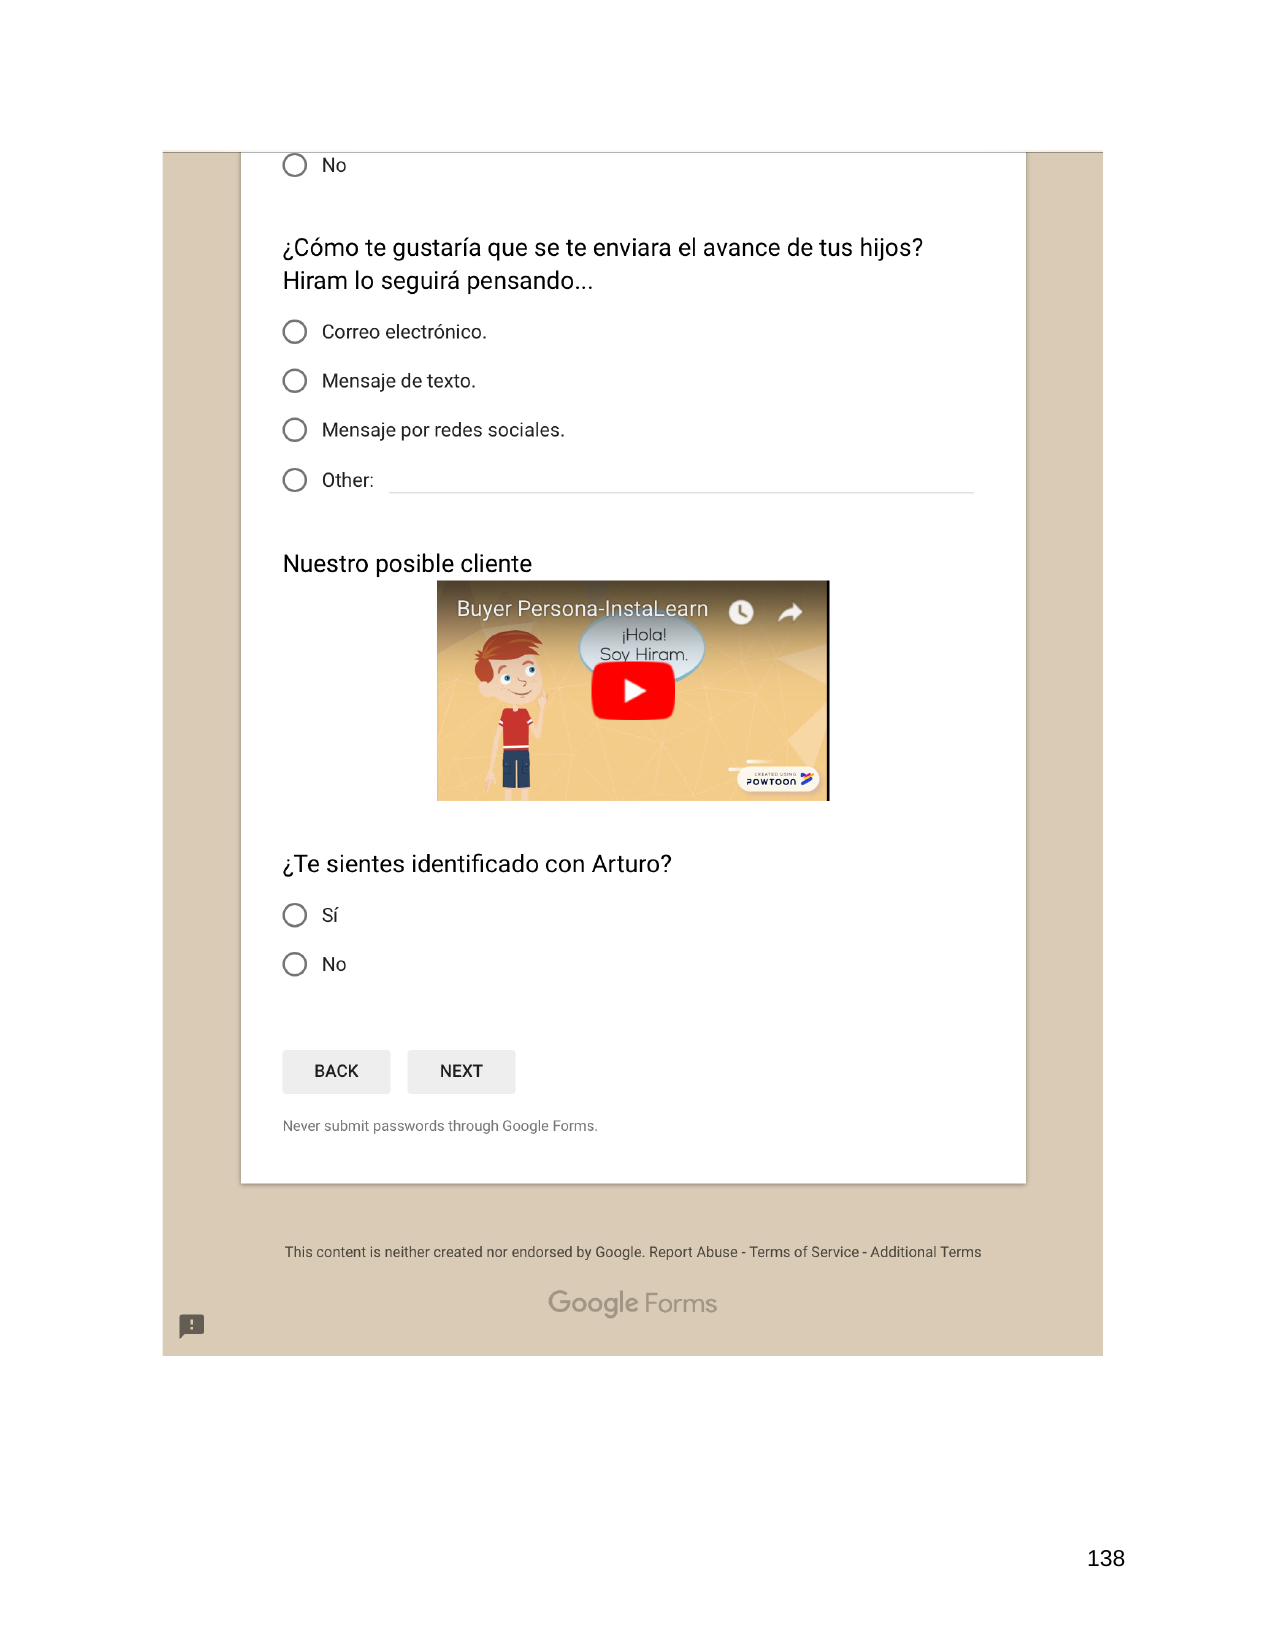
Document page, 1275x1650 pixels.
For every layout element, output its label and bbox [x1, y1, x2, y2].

picture [162, 150, 1103, 1356]
